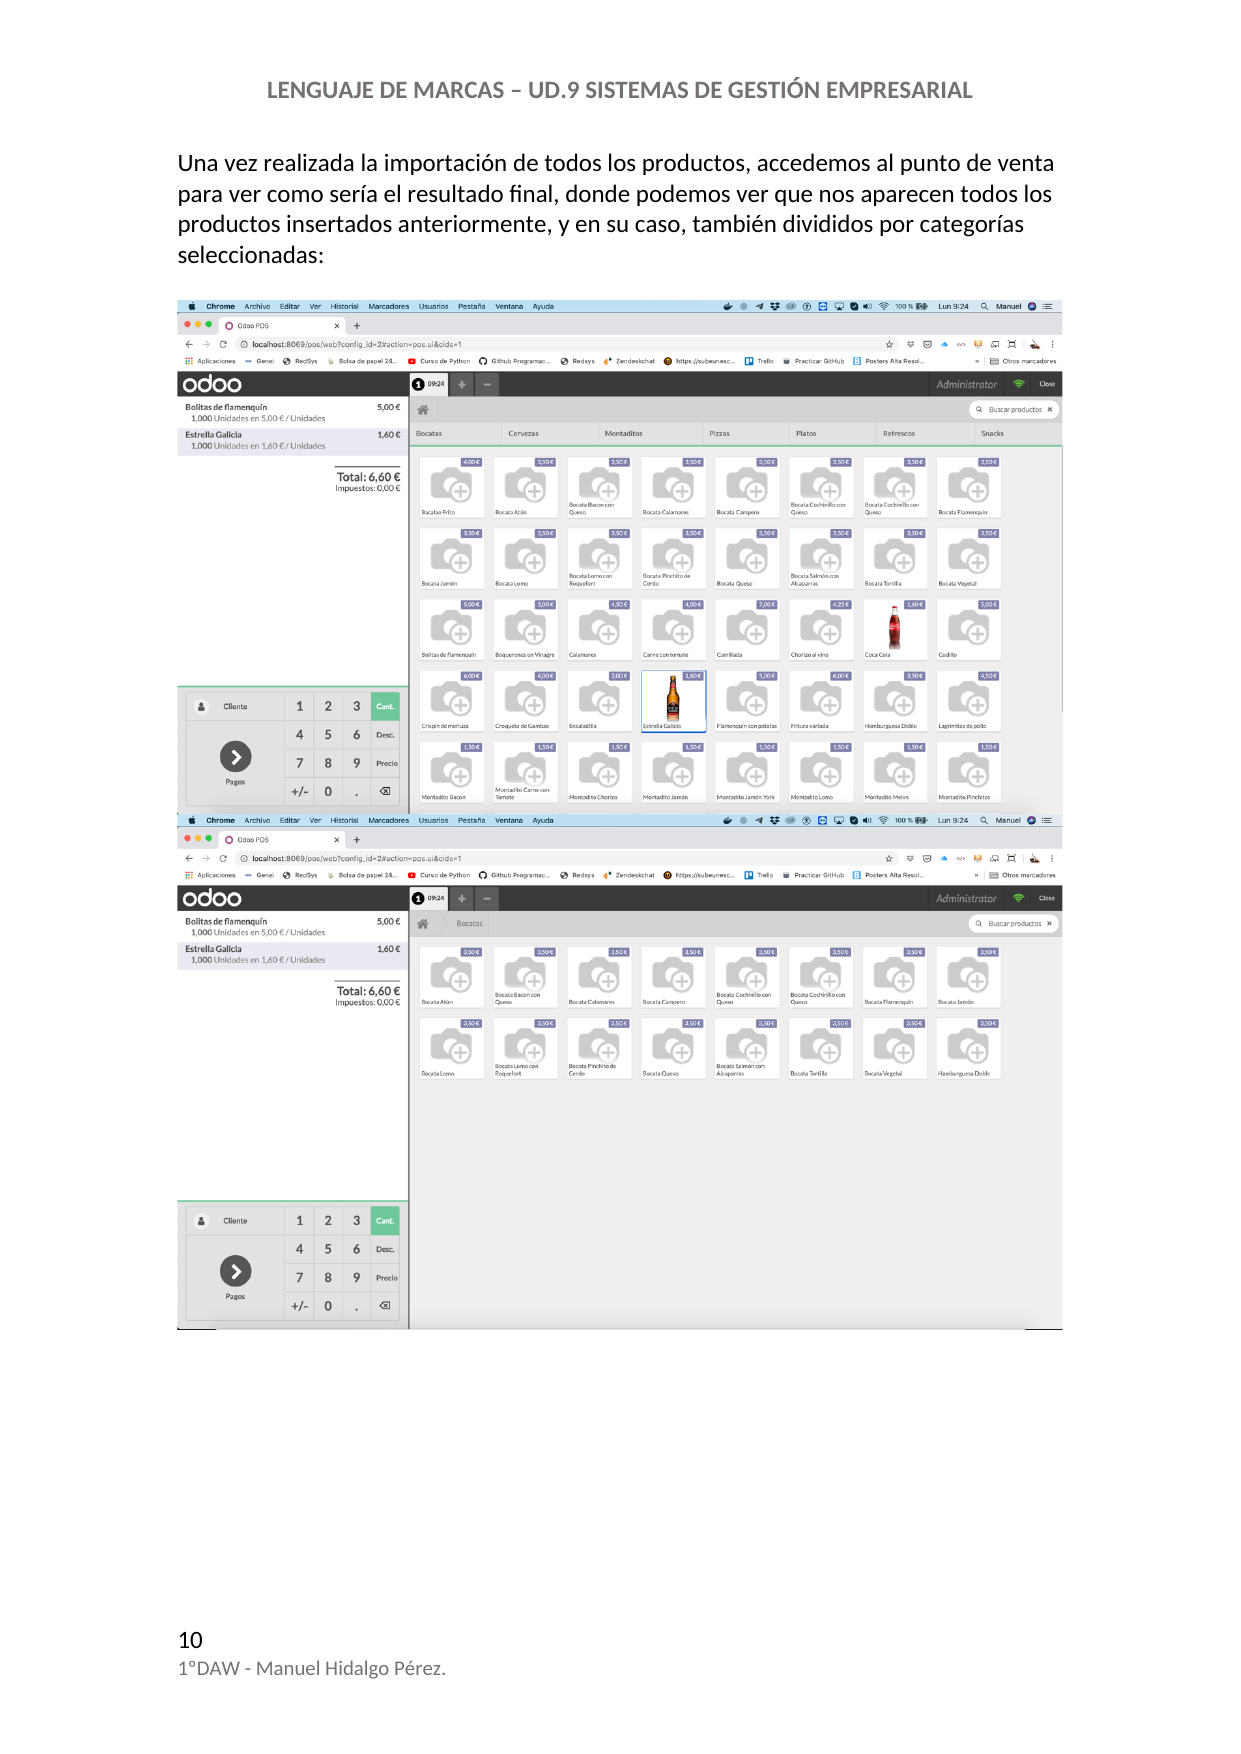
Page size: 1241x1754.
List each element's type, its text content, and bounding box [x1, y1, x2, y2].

picture [177, 300, 1063, 1330]
text Una vez realizada la importación de todos los productos, accedemos al punto de venta para ver como sería el resultado final, donde podemos ver que nos aparecen todos los productos insertados anteriormente, y en su caso, también divididos por categorías seleccionadas: [177, 148, 1063, 270]
